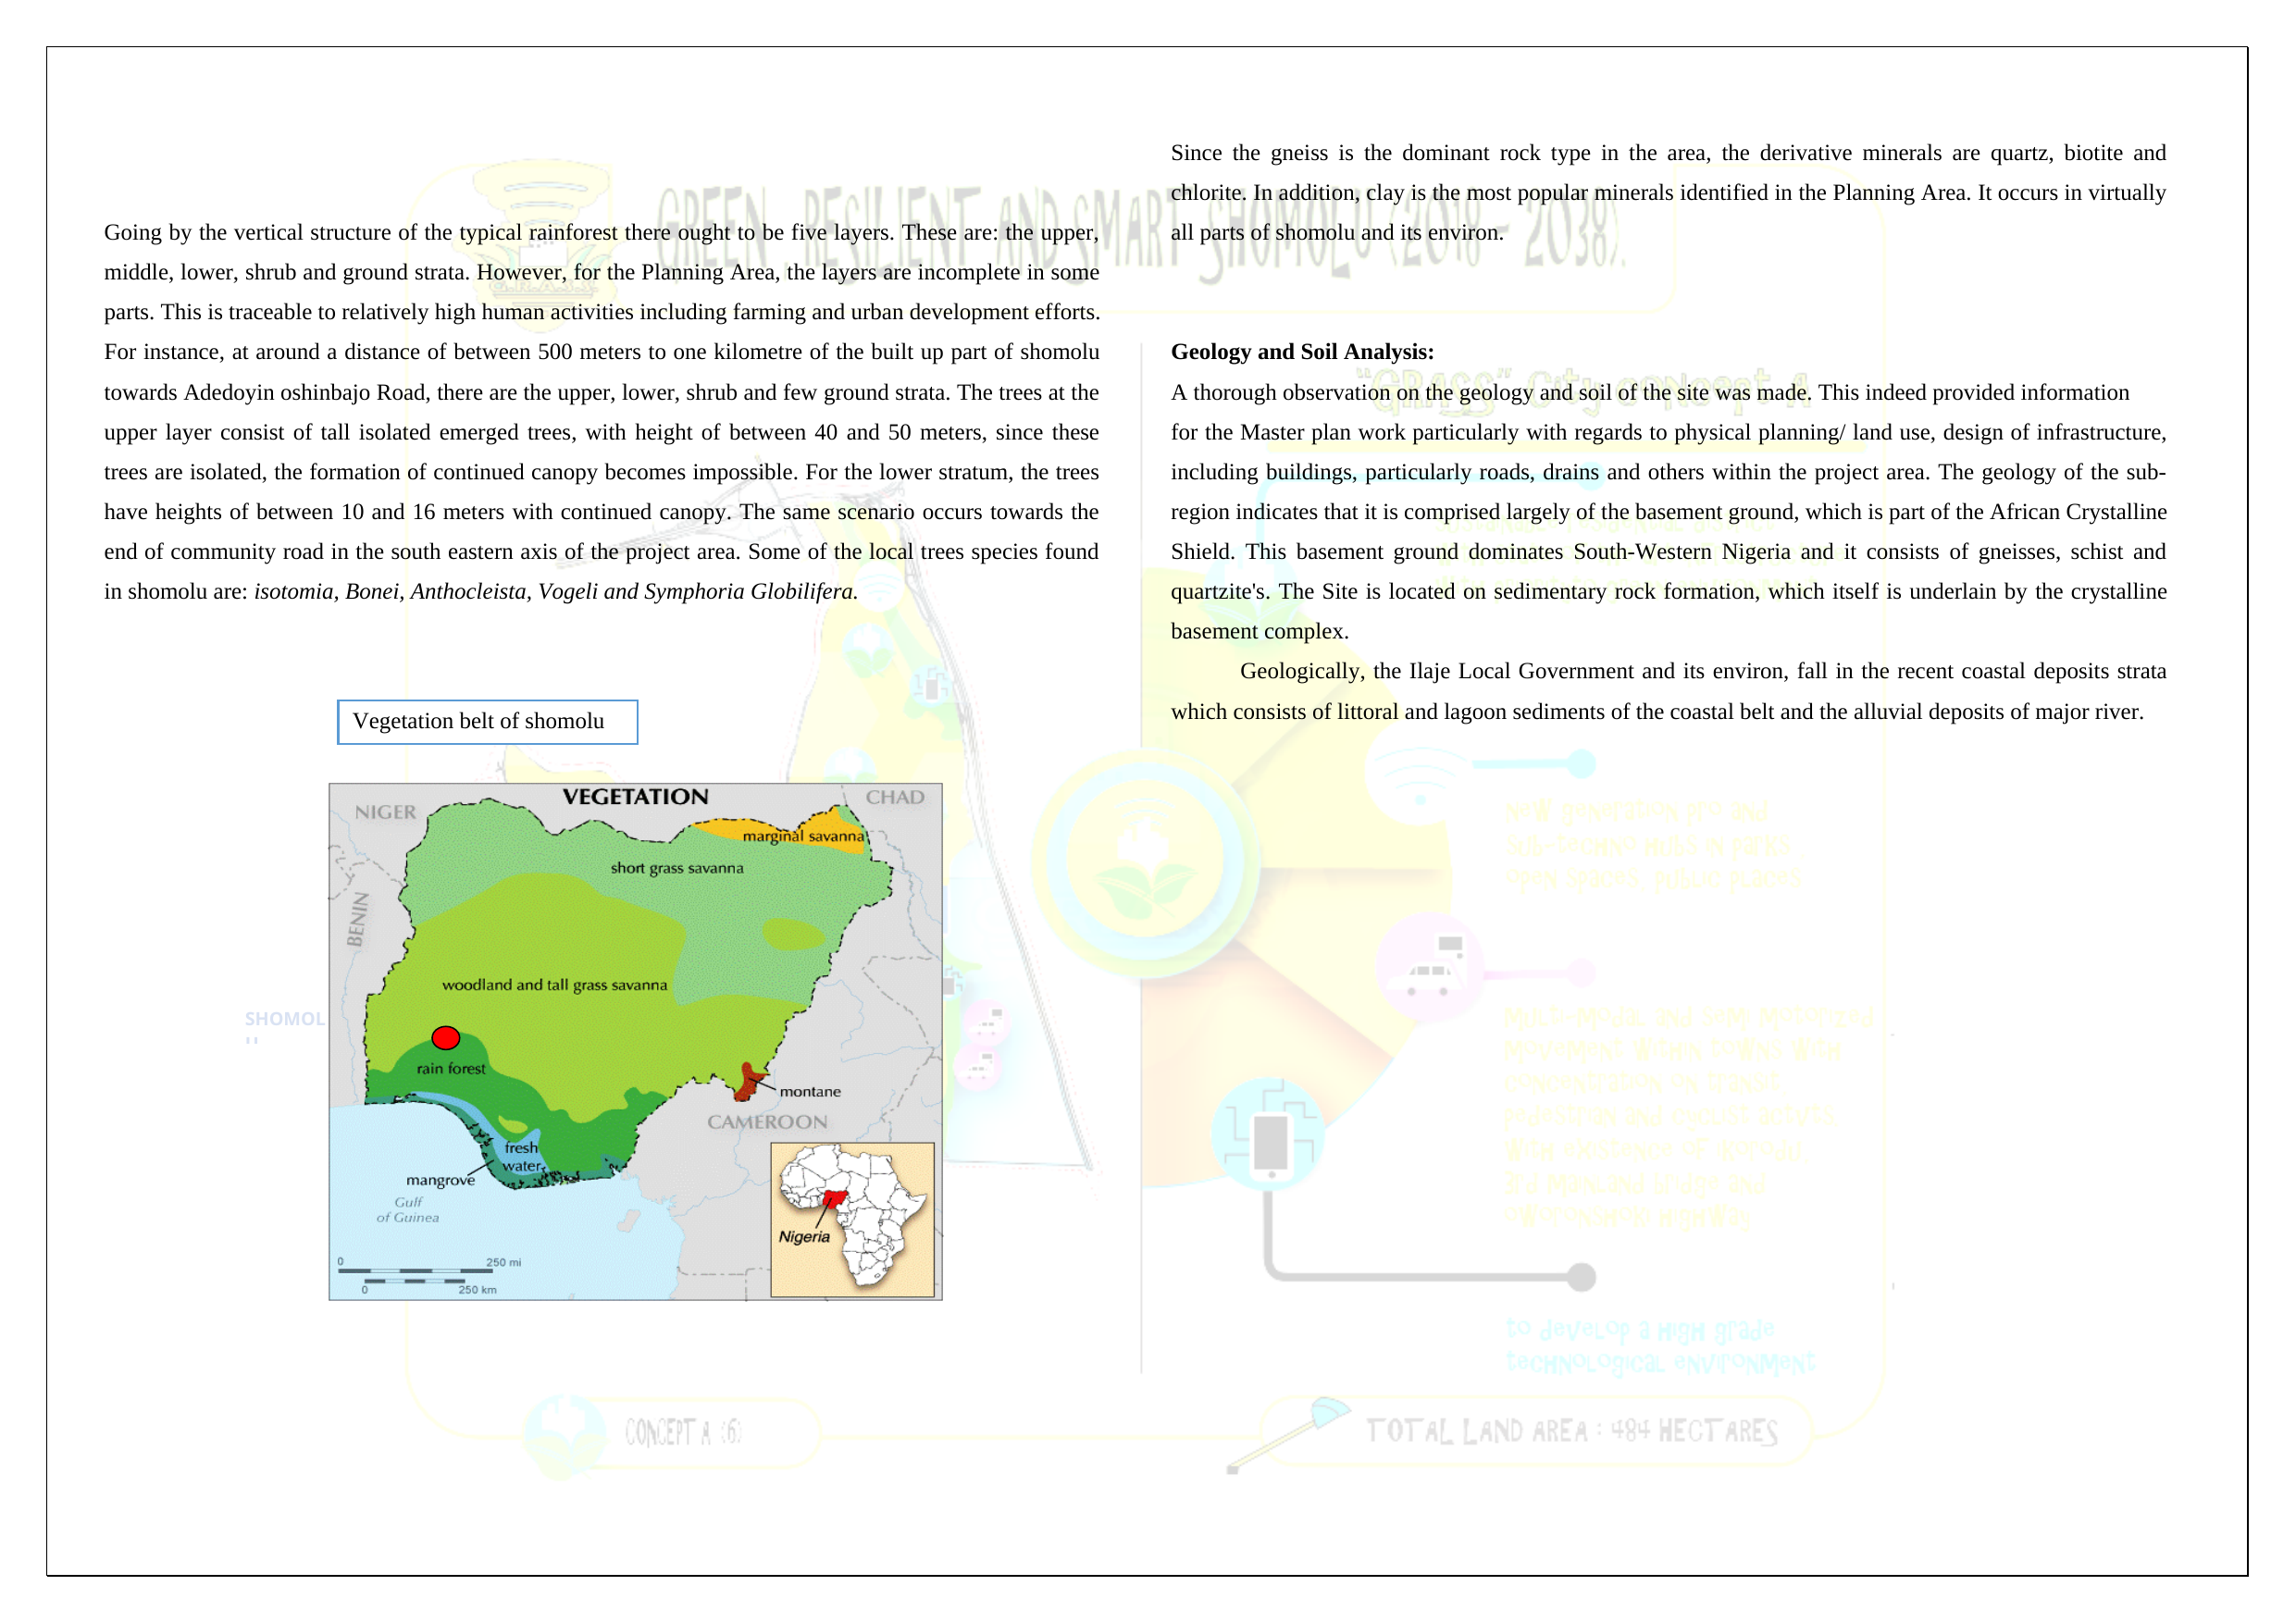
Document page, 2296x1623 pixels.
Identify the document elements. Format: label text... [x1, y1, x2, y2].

text Going by the vertical structure of the typical rainforest there ought to be five layers. These are: the upper, middle, lower, shrub and ground strata. However, for the Planning Area, the layers are incomplete in some parts. This is traceable to relatively high human activities including farming and urban development efforts. [104, 218, 1101, 325]
text Geologically, the Ilaje Local Government and its environ, fall in the recent coastal deposits strata which consists of littoral and lagoon sediments of the coastal belt and the alluvial deposits of major river. [1171, 658, 2168, 724]
text Geology and Soil Analysis: [1171, 339, 2168, 365]
text For instance, at around a distance of between 500 meters to one kilometre of the built up part of shomolu towards Adedoyin oshinbajo Road, there are the upper, lower, shrub and few ground strata. The trees at the upper layer consist of tall isolated emerged trees, with height of between 40 and 50 meters, since these trees are isolated, the formation of continued canopy becomes impossible. For the lower stratum, the trees have heights of between 10 and 16 meters with continued canopy. The same scenario occurs towards the end of community road in the south eastern axis of the project area. Some of the local trees species found in shomolu are: isotomia, Bonei, Anthocleista, Vogeli and Symphoria Globilifera. [104, 339, 1101, 604]
text A thorough observation on the geology and soil of the site was made. This indeed provided information [1171, 378, 2168, 404]
text for the Master plan work particularly with regards to physical planning/ land use, design of infrastructure, including buildings, particularly roads, drains and others within the project area. The geology of the sub-region indicates that it is comprised largely of the basement ground, which is part of the African Crystalline Shield. This basement ground dominates South-Western Nigeria and it consists of gneisses, schist and quartzite's. The Site is located on sedimentary rock formation, which itself is underlain by the crystalline basement complex. [1171, 418, 2168, 644]
text Since the gneiss is the dominant rock type in the area, the derivative minerals are quartz, biotite and chlorite. In addition, clay is the most popular minerals identified in the Planning Area. It occurs in virtually all parts of shomolu and its environ. [1171, 139, 2168, 245]
picture [328, 774, 948, 1302]
